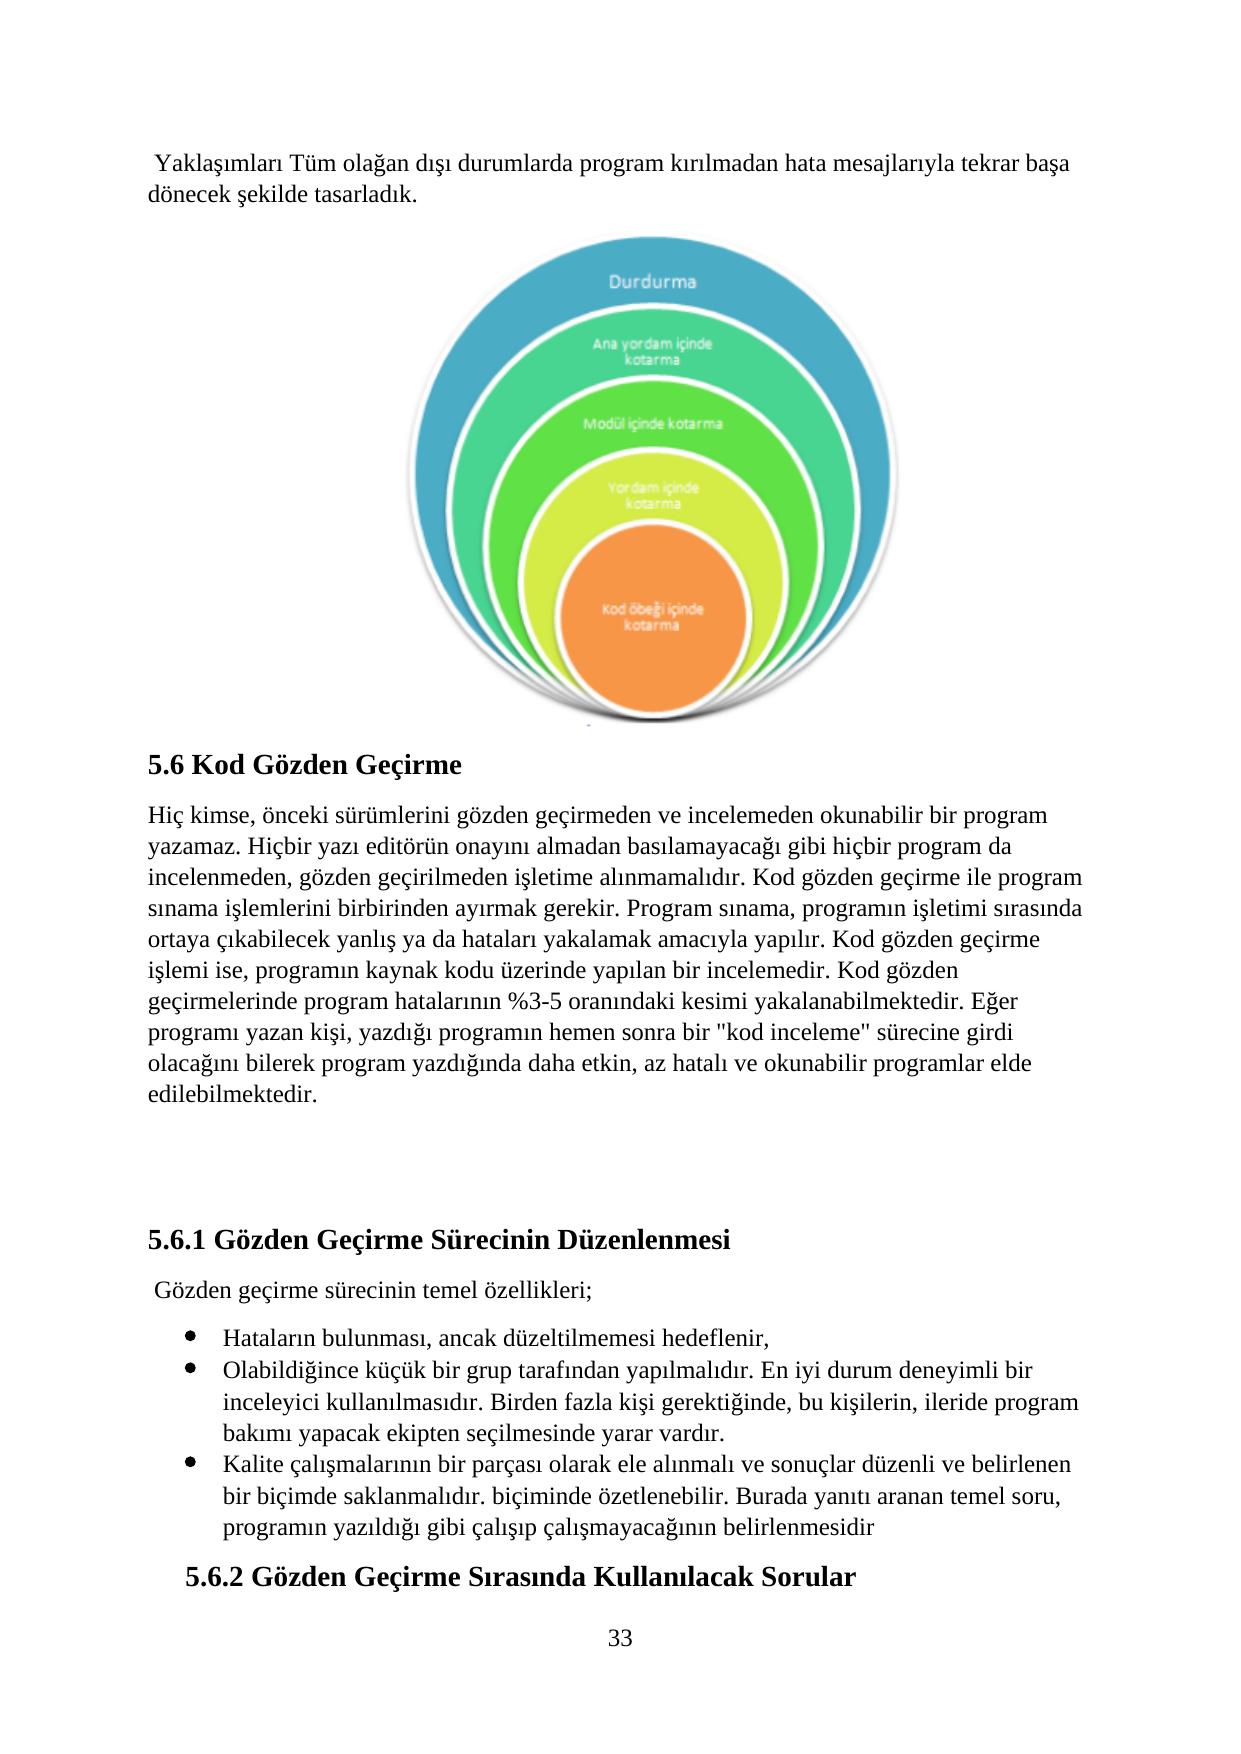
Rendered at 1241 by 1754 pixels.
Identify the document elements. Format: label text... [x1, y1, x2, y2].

text Hiç kimse, önceki sürümlerini gözden geçirmeden ve incelemeden okunabilir bir program yazamaz. Hiçbir yazı editörün onayını almadan basılamayacağı gibi hiçbir program da incelenmeden, gözden geçirilmeden işletime alınmamalıdır. Kod gözden geçirme ile program sınama işlemlerini birbirinden ayırmak gerekir. Program sınama, programın işletimi sırasında ortaya çıkabilecek yanlış ya da hataları yakalamak amacıyla yapılır. Kod gözden geçirme işlemi ise, programın kaynak kodu üzerinde yapılan bir incelemedir. Kod gözden geçirmelerinde program hatalarının %3-5 oranındaki kesimi yakalanabilmektedir. Eğer programı yazan kişi, yazdığı programın hemen sonra bir "kod inceleme" sürecine girdi olacağını bilerek program yazdığında daha etkin, az hatalı ve okunabilir programlar elde edilebilmektedir. [148, 800, 1093, 1108]
text 5.6.1 Gözden Geçirme Sürecinin Düzenlenmesi [148, 1222, 1093, 1256]
text 5.6.2 Gözden Geçirme Sırasında Kullanılacak Sorular [185, 1559, 1093, 1593]
text 5.6 Kod Gözden Geçirme [148, 747, 1093, 780]
text Gözden geçirme sürecinin temel özellikleri; [148, 1275, 1093, 1304]
list Hataların bulunması, ancak düzeltilmemesi hedeflenir, [185, 1323, 1093, 1352]
list Kalite çalışmalarının bir parçası olarak ele alınmalı ve sonuçlar düzenli ve belirlenen bir biçimde saklanmalıdır. biçiminde özetlenebilir. Burada yanıtı aranan temel soru, programın yazıldığı gibi çalışıp çalışmayacağının belirlenmesidir [185, 1449, 1093, 1541]
text Yaklaşımları Tüm olağan dışı durumlarda program kırılmadan hata mesajlarıyla tekrar başa dönecek şekilde tasarladık. [148, 148, 1093, 207]
picture [322, 226, 1008, 728]
list Olabildiğince küçük bir grup tarafından yapılmalıdır. En iyi durum deneyimli bir inceleyici kullanılmasıdır. Birden fazla kişi gerektiğinde, bu kişilerin, ileride program bakımı yapacak ekipten seçilmesinde yarar vardır. [185, 1355, 1093, 1446]
